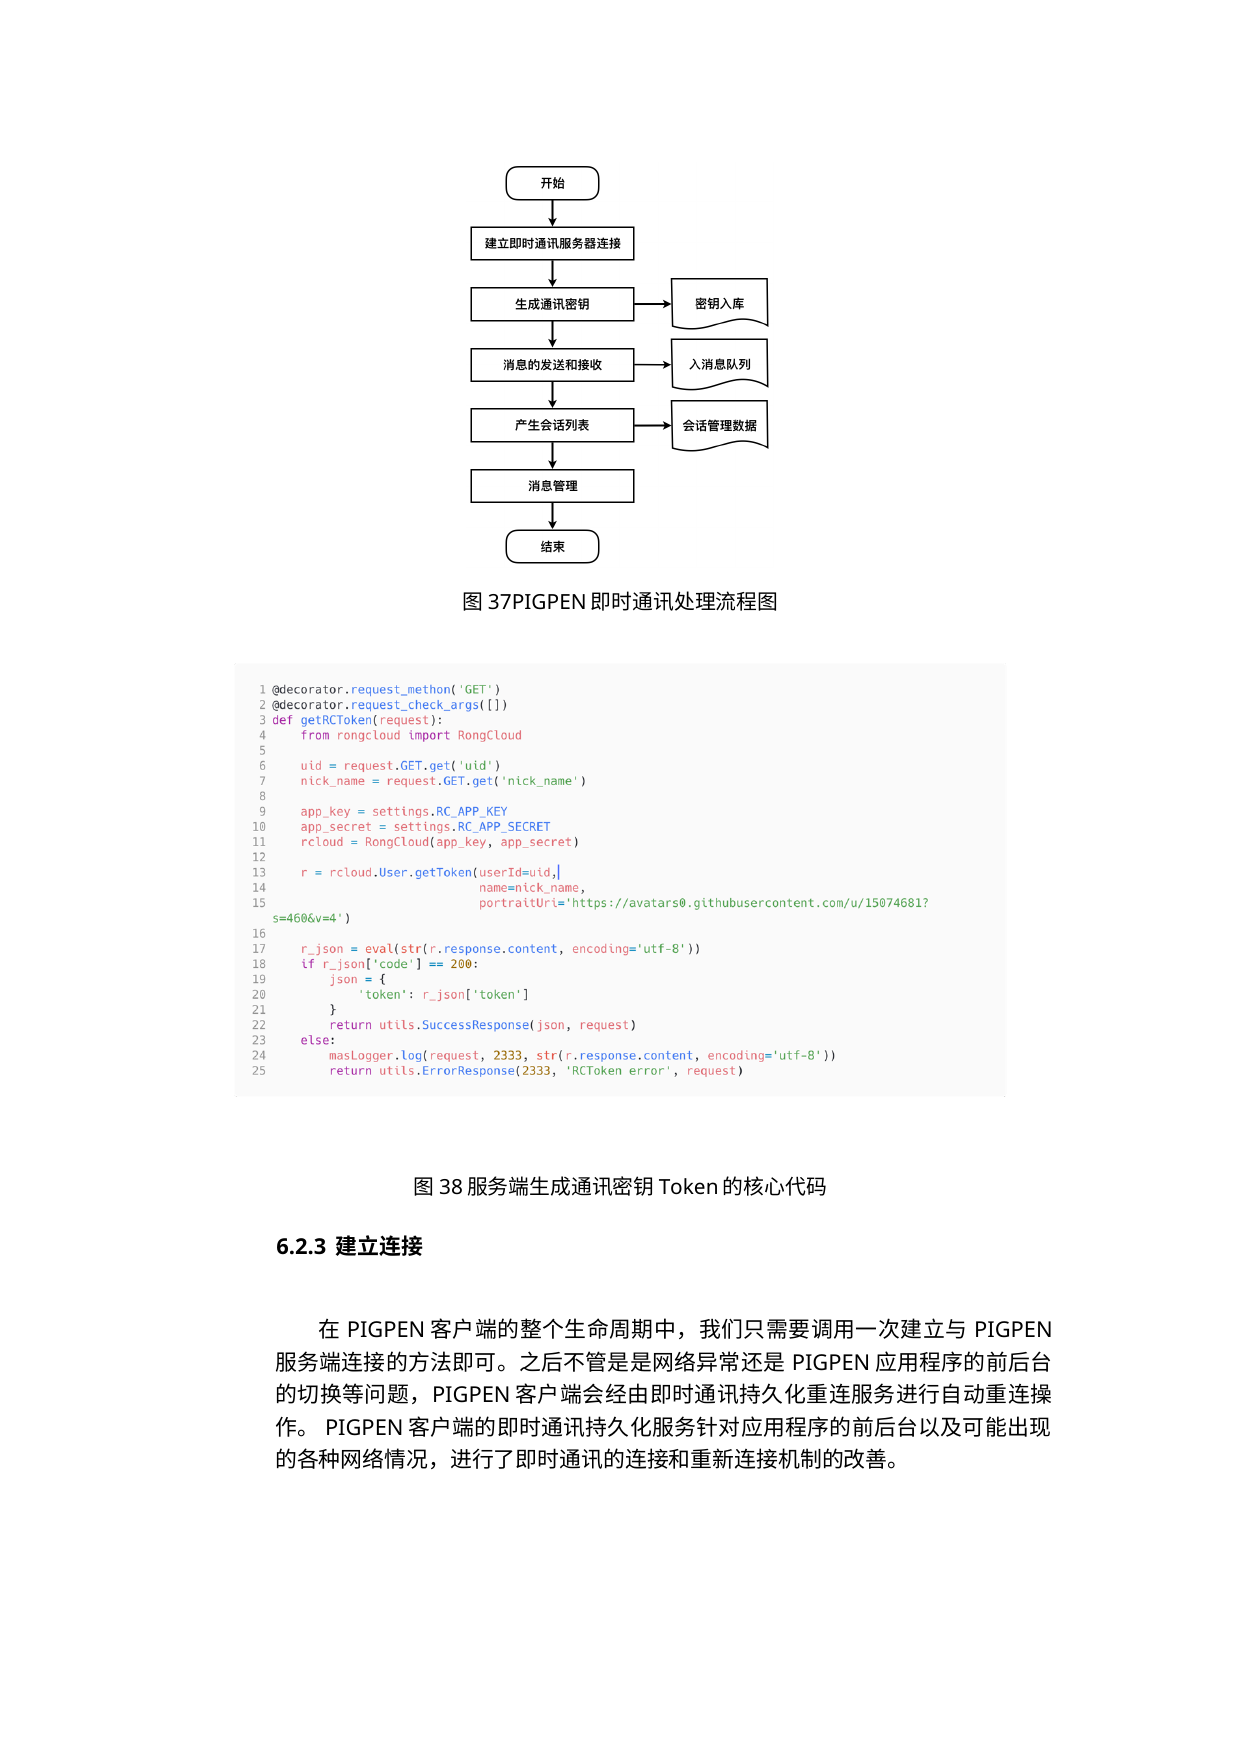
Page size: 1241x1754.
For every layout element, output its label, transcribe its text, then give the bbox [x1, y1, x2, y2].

text 图 37PIGPEN即时通讯处理流程图 [187, 584, 1053, 617]
text 在 PIGPEN客户端的整个生命周期中，我们只需要调用一次建立与PIGPEN服务端连接的方法即可。之后不管是是网络异常还是PIGPEN应用程序的前后台的切换等问题，PIGPEN客户端会经由即时通讯持久化重连服务进行自动重连操作。 PIGPEN客户端的即时通讯持久化服务针对应用程序的前后台以及可能出现的各种网络情况，进行了即时通讯的连接和重新连接机制的改善。 [275, 1312, 1053, 1474]
picture [187, 617, 1053, 1144]
subtitle 建立连接 [276, 1229, 1053, 1262]
text 图 38服务端生成通讯密钥Token的核心代码 [187, 1169, 1053, 1202]
picture [466, 162, 774, 568]
